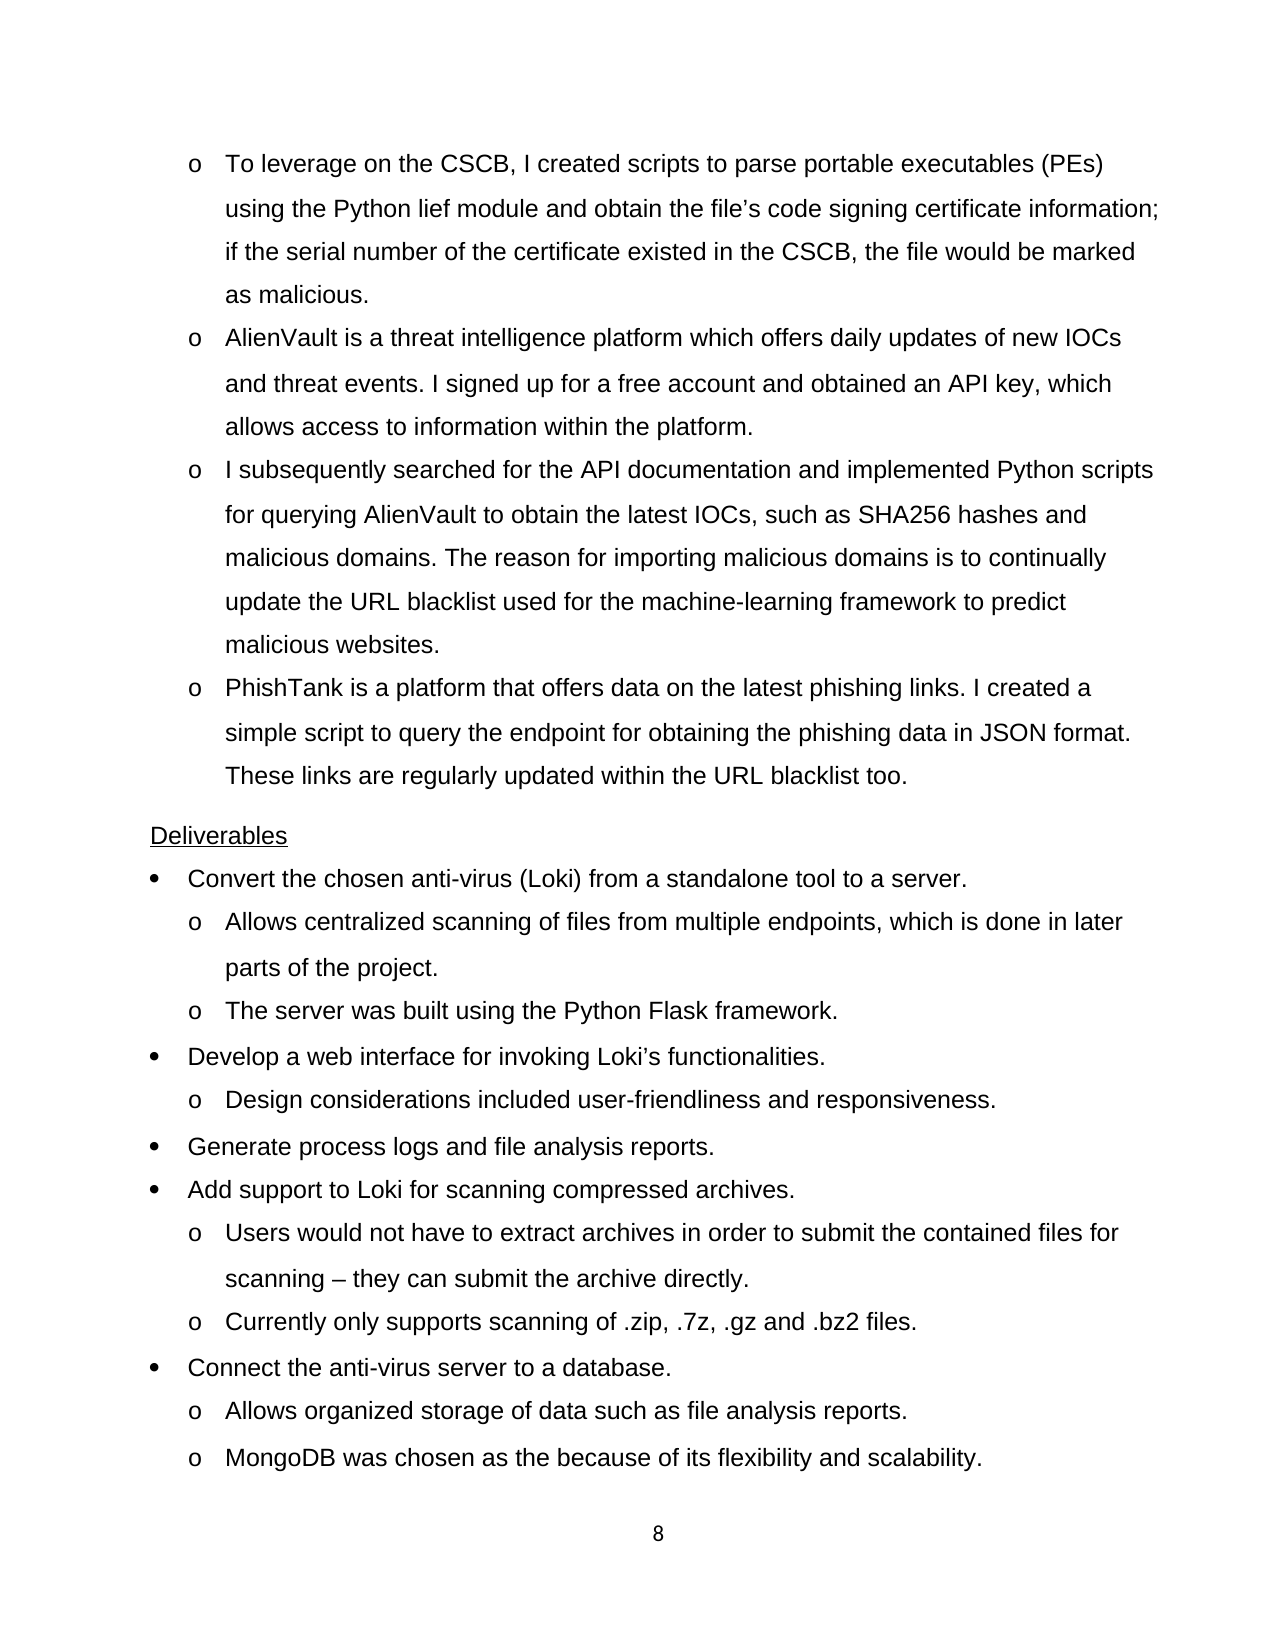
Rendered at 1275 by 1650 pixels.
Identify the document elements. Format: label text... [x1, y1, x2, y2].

list Allows organized storage of data such as file analysis reports. [187, 1396, 1167, 1427]
list Connect the anti-virus server to a database. [150, 1353, 1167, 1382]
list Currently only supports scanning of .zip, .7z, .gz and .bz2 files. [187, 1307, 1167, 1338]
list I subsequently searched for the API documentation and implemented Python scripts for querying AlienVault to obtain the latest IOCs, such as SHA256 hashes and malicious domains. The reason for importing malicious domains is to continually update the URL blacklist used for the machine-learning framework to predict malicious websites. [187, 455, 1167, 658]
list AlienVault is a threat intelligence platform which offers daily updates of new IOCs and threat events. I signed up for a free account and obtained an API key, which allows access to information within the platform. [187, 323, 1167, 441]
list PhishTank is a platform that offers data on the latest phishing links. I created a simple script to query the endpoint for obtaining the phishing data in JSON format. These links are regularly updated within the URL blacklist too. [187, 673, 1167, 790]
list Add support to Loki for scanning compressed archives. [150, 1175, 1167, 1204]
list Generate process logs and file analysis reports. [150, 1132, 1167, 1161]
list To leverage on the CSCB, I created scripts to parse portable executables (PEs) using the Python lief module and obtain the file’s code signing certificate information; if the serial number of the certificate existed in the CSCB, the file would be marked as malicious. [187, 149, 1167, 309]
text Deliverables [150, 821, 1167, 850]
list Develop a web interface for invoking Loki’s functionalities. [150, 1042, 1167, 1071]
list Design considerations included user-friendliness and responsiveness. [187, 1085, 1167, 1116]
list The server was built using the Python Flask framework. [187, 996, 1167, 1027]
list MongoDB was chosen as the because of its flexibility and scalability. [187, 1443, 1167, 1473]
list Users would not have to extract archives in order to submit the contained files for scanning – they can submit the archive directly. [187, 1218, 1167, 1292]
list Allows centralized scanning of files from multiple endpoints, which is done in later parts of the project. [187, 907, 1167, 981]
list Convert the chosen anti-virus (Loki) from a standalone tool to a server. [150, 864, 1167, 893]
